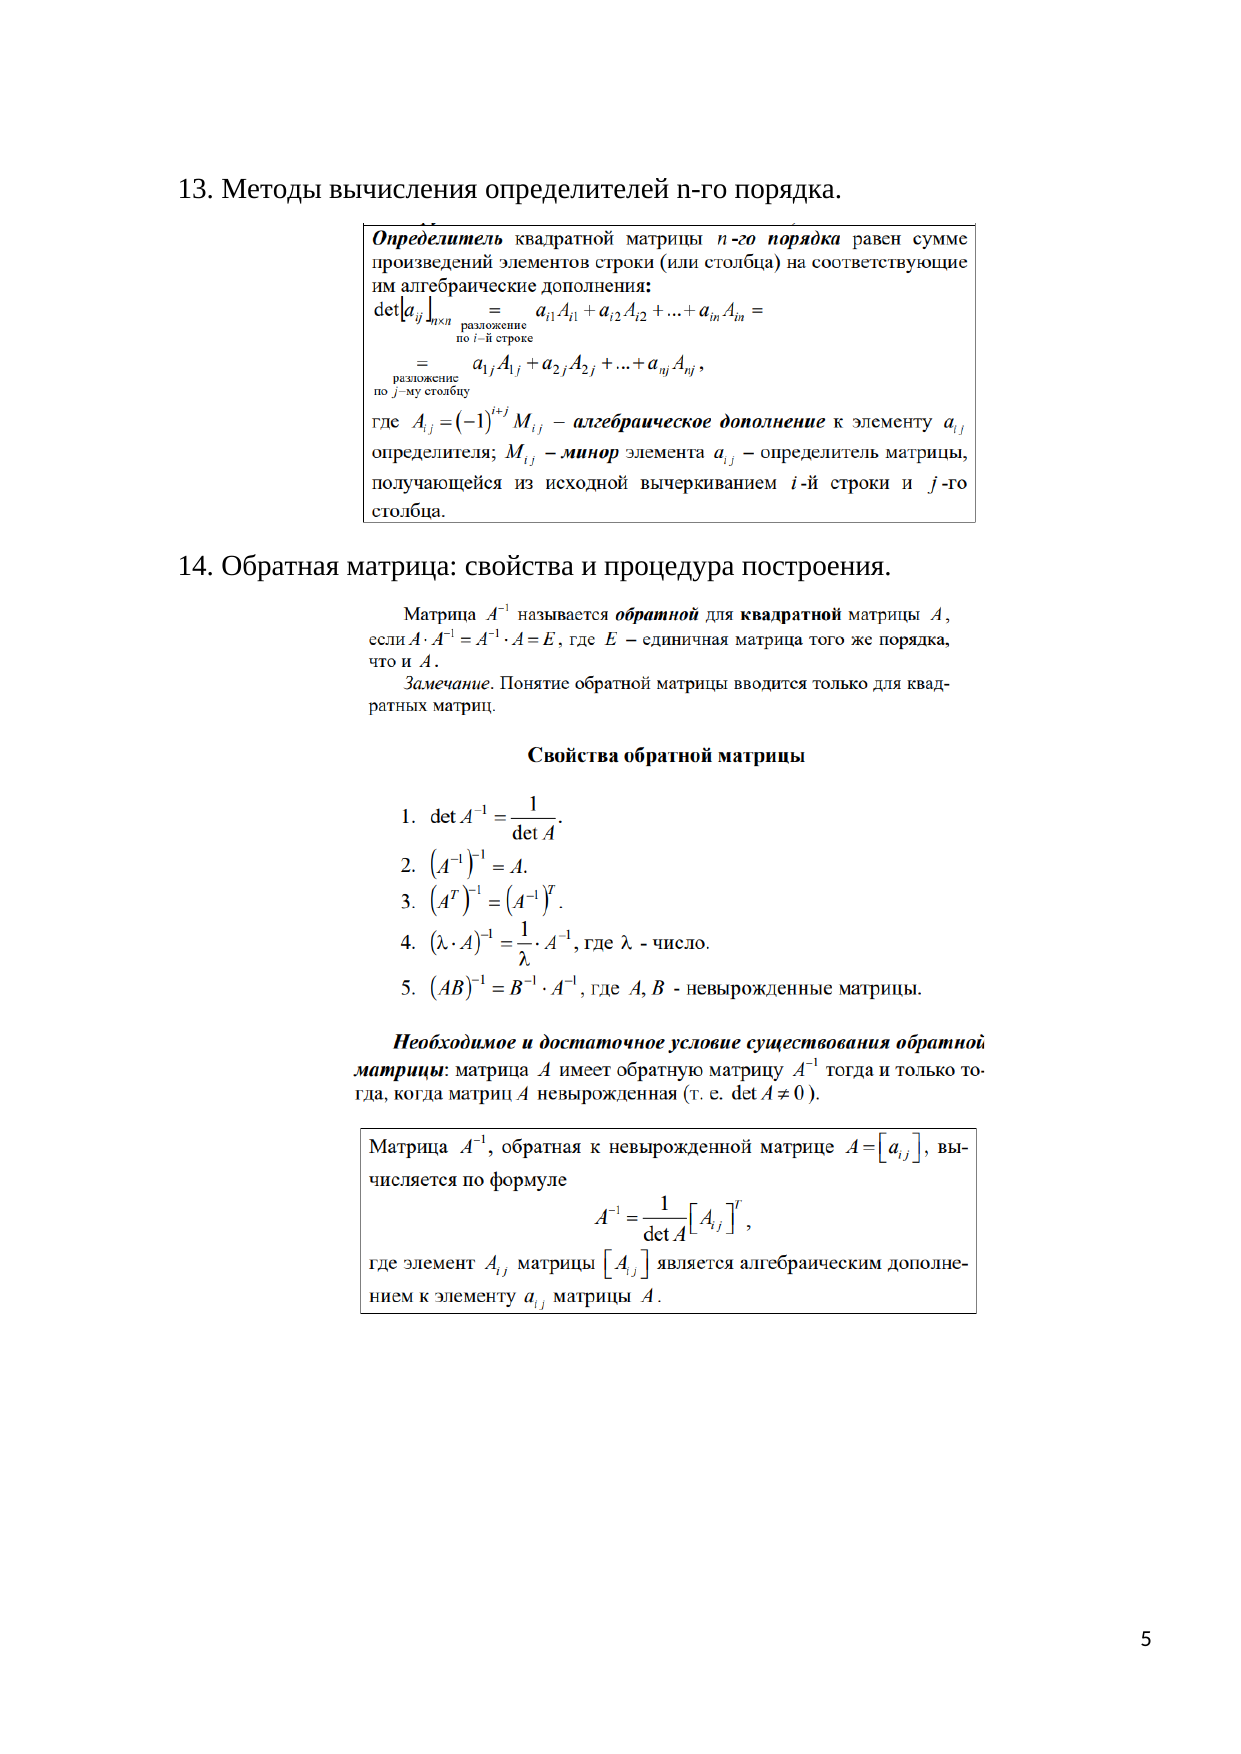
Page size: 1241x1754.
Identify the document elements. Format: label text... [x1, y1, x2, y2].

text 13. Методы вычисления определителей n-го порядка. [177, 171, 1152, 204]
picture [393, 733, 936, 1014]
picture [344, 1032, 985, 1318]
picture [339, 223, 990, 530]
picture [357, 601, 972, 715]
text 14. Обратная матрица: свойства и процедура построения. [177, 548, 1152, 582]
